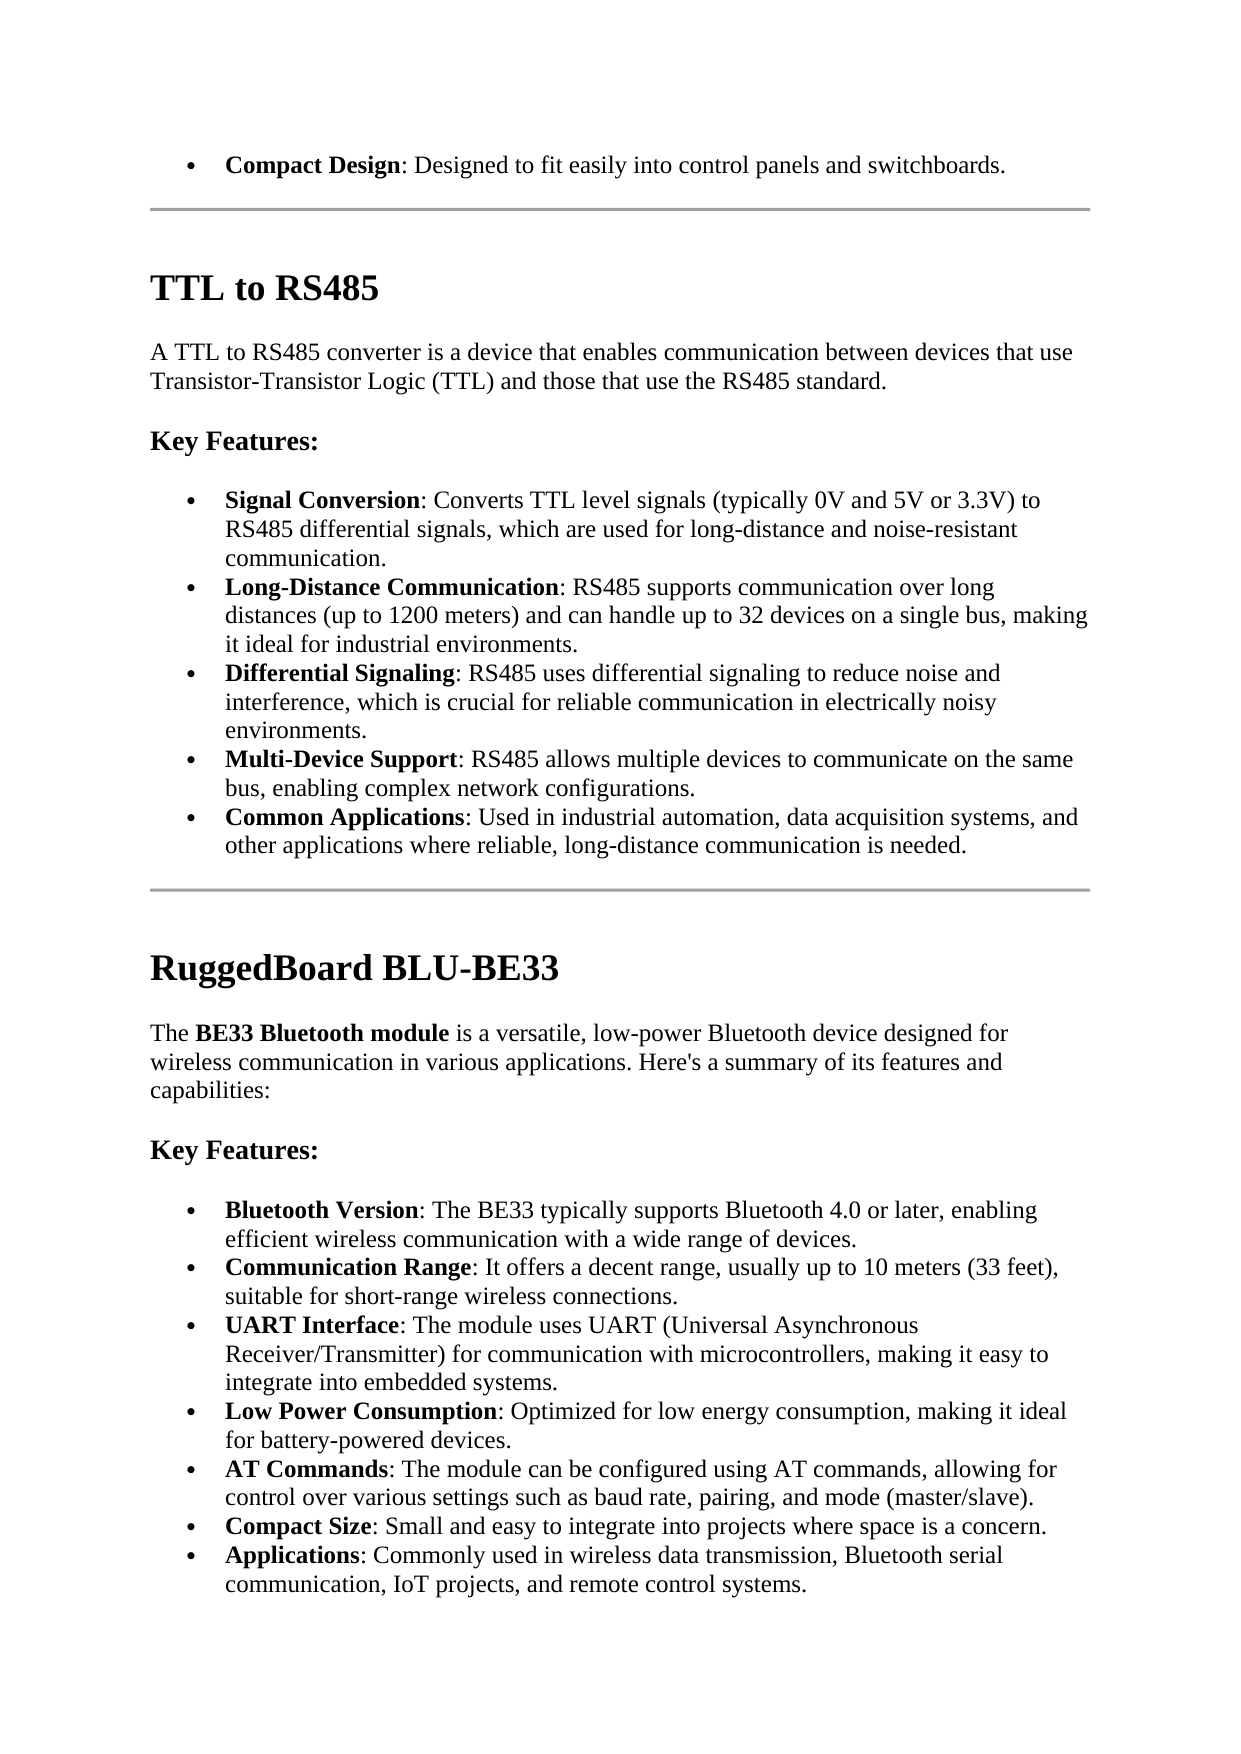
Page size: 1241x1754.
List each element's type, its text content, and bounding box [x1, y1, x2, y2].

text A TTL to RS485 converter is a device that enables communication between devices that use Transistor-Transistor Logic (TTL) and those that use the RS485 standard. [150, 337, 1090, 395]
list Communication Range: It offers a decent range, usually up to 10 meters (33 feet), suitable for short-range wireless connections. [187, 1252, 1090, 1310]
list Multi-Device Support: RS485 allows multiple devices to communicate on the same bus, enabling complex network configurations. [187, 744, 1090, 802]
text Key Features: [150, 1133, 1090, 1166]
list Compact Size: Small and easy to integrate into projects where space is a concern. [187, 1511, 1090, 1540]
list Common Applications: Used in industrial automation, data acquisition systems, and other applications where reliable, long-distance communication is needed. [187, 802, 1090, 859]
list Low Power Consumption: Optimized for low energy consumption, making it ideal for battery-powered devices. [187, 1396, 1090, 1454]
list Differential Signaling: RS485 uses differential signaling to reduce noise and interference, which is crucial for reliable communication in electrically noisy environments. [187, 658, 1090, 744]
text TTL to RS485 [150, 265, 1090, 308]
list Compact Design: Designed to fit easily into control panels and switchboards. [187, 150, 1090, 179]
list Long-Distance Communication: RS485 supports communication over long distances (up to 1200 meters) and can handle up to 32 devices on a single bus, making it ideal for industrial environments. [187, 572, 1090, 658]
text RuggedBoard BLU-BE33 [150, 946, 1090, 989]
text Key Features: [150, 424, 1090, 456]
text The BE33 Bluetooth module is a versatile, low-power Bluetooth device designed for wireless communication in various applications. Here's a summary of its features and capabilities: [150, 1018, 1090, 1104]
list Bluetooth Version: The BE33 typically supports Bluetooth 4.0 or later, enabling efficient wireless communication with a wide range of devices. [187, 1195, 1090, 1252]
list Applications: Commonly used in wireless data transmission, Bluetooth serial communication, IoT projects, and remote control systems. [187, 1540, 1090, 1597]
list AT Commands: The module can be configured using AT commands, allowing for control over various settings such as baud rate, pairing, and mode (master/slave). [187, 1454, 1090, 1511]
list UART Interface: The module uses UART (Universal Asynchronous Receiver/Transmitter) for communication with microcontrollers, making it easy to integrate into embedded systems. [187, 1310, 1090, 1396]
list Signal Conversion: Converts TTL level signals (typically 0V and 5V or 3.3V) to RS485 differential signals, which are used for long-distance and noise-resistant communication. [187, 486, 1090, 572]
